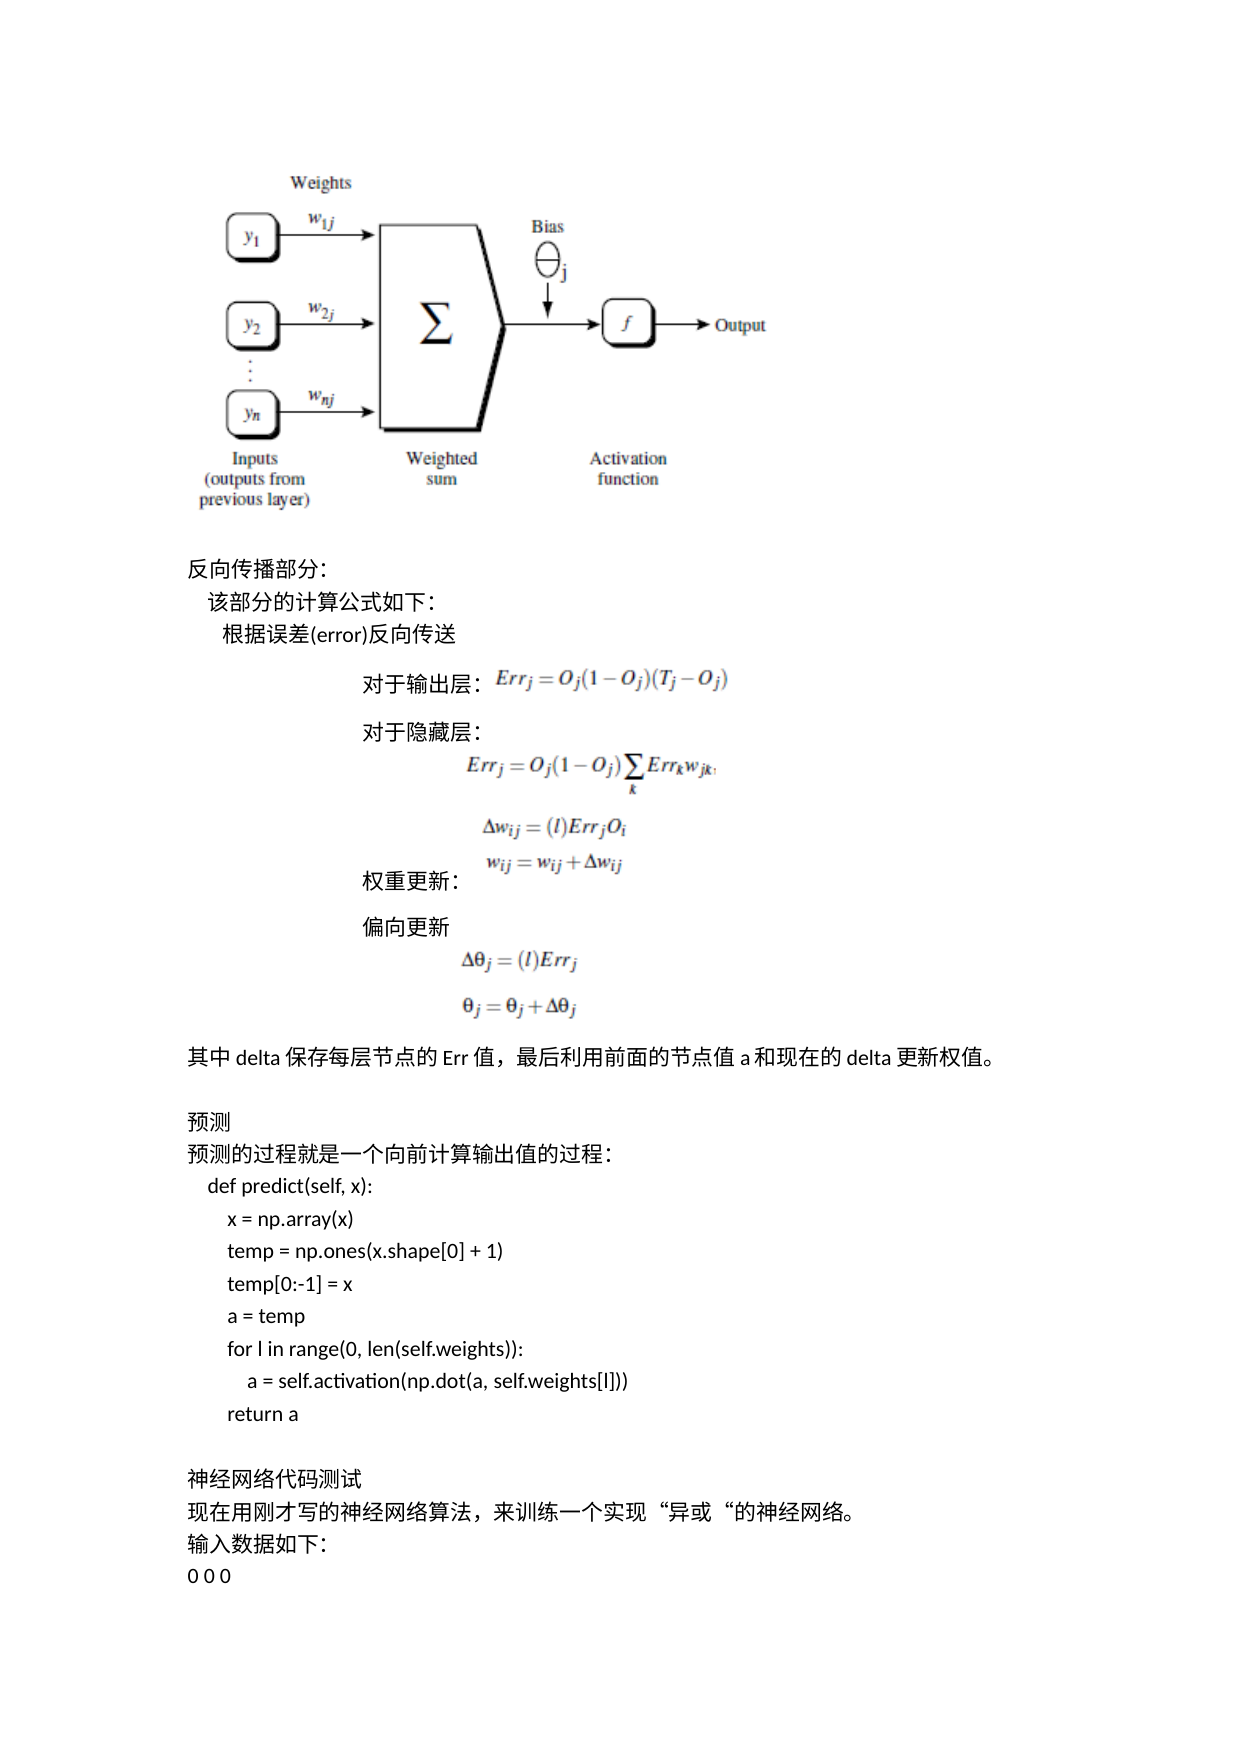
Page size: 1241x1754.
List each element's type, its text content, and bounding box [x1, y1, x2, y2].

text x = np.array(x) [187, 1202, 1053, 1234]
text 偏向更新 [187, 909, 1053, 942]
picture [452, 942, 595, 1022]
text temp = np.ones(x.shape[0] + 1) [187, 1234, 1053, 1267]
text 现在用刚才写的神经网络算法，来训练一个实现“异或“的神经网络。 [187, 1494, 1053, 1527]
text 预测 [187, 1104, 1053, 1137]
text return a [187, 1397, 1053, 1429]
text 0 0 0 [187, 1559, 1053, 1592]
text 其中delta保存每层节点的Err值，最后利用前面的节点值a和现在的delta更新权值。 [187, 1039, 1053, 1072]
text 根据误差(error)反向传送 [187, 617, 1053, 649]
text 该部分的计算公式如下： [187, 584, 1053, 617]
text temp[0:-1] = x [187, 1267, 1053, 1299]
text 对于输出层： [187, 649, 1053, 714]
text for l in range(0, len(self.weights)): [187, 1332, 1053, 1364]
text a = self.activation(np.dot(a, self.weights[l])) [187, 1364, 1053, 1397]
text 预测的过程就是一个向前计算输出值的过程： [187, 1137, 1053, 1169]
text def predict(self, x): [187, 1169, 1053, 1202]
picture [493, 664, 729, 693]
text 输入数据如下： [187, 1527, 1053, 1559]
text 反向传播部分： [187, 552, 1053, 584]
text a = temp [187, 1299, 1053, 1332]
text 神经网络代码测试 [187, 1462, 1053, 1494]
text 对于隐藏层： [187, 714, 1053, 747]
picture [462, 747, 716, 796]
picture [187, 164, 775, 518]
text 权重更新： [187, 812, 1053, 909]
picture [481, 812, 630, 876]
